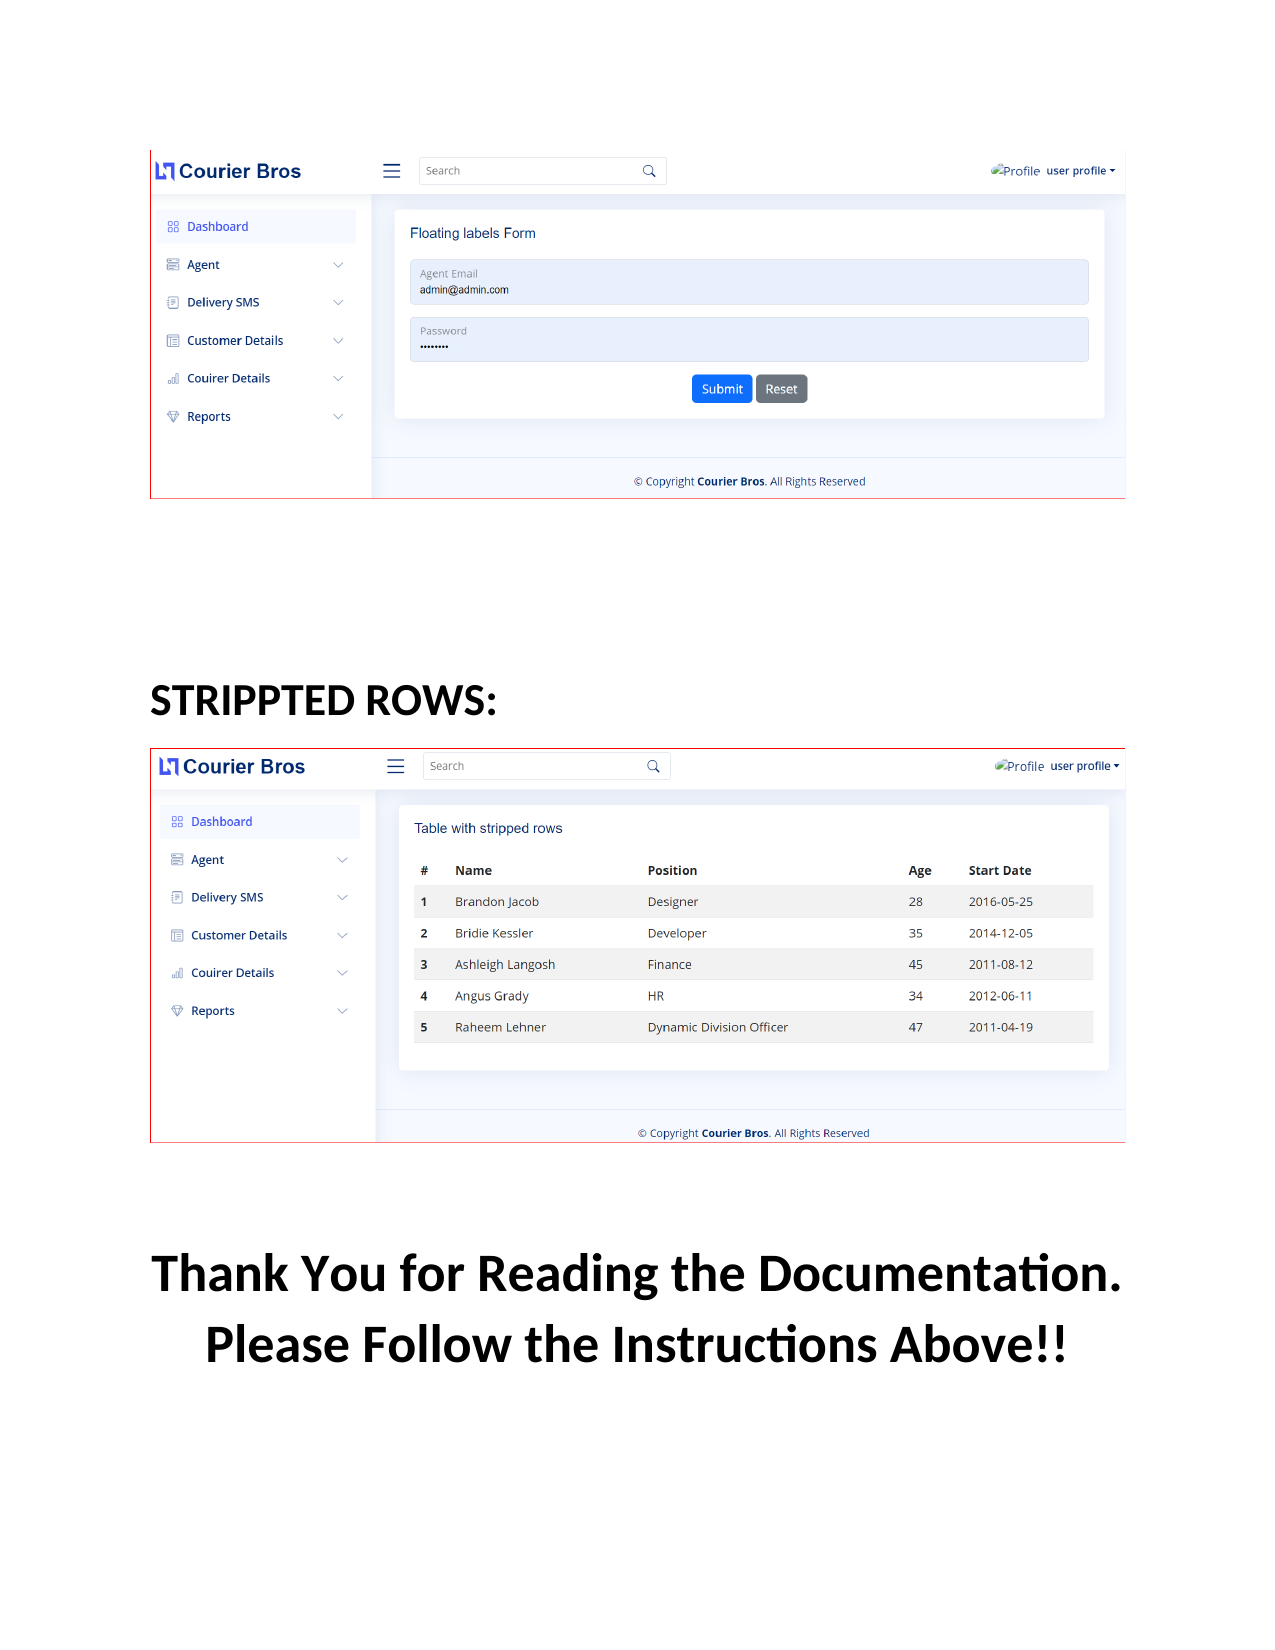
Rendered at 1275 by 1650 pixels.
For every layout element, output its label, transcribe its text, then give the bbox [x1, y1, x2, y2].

picture [150, 748, 1125, 1143]
picture [150, 150, 1125, 499]
text Thank You for Reading the Documentation. Please Follow the Instructions Above!! [150, 1239, 1125, 1376]
text STRIPPTED ROWS: [150, 671, 1125, 727]
